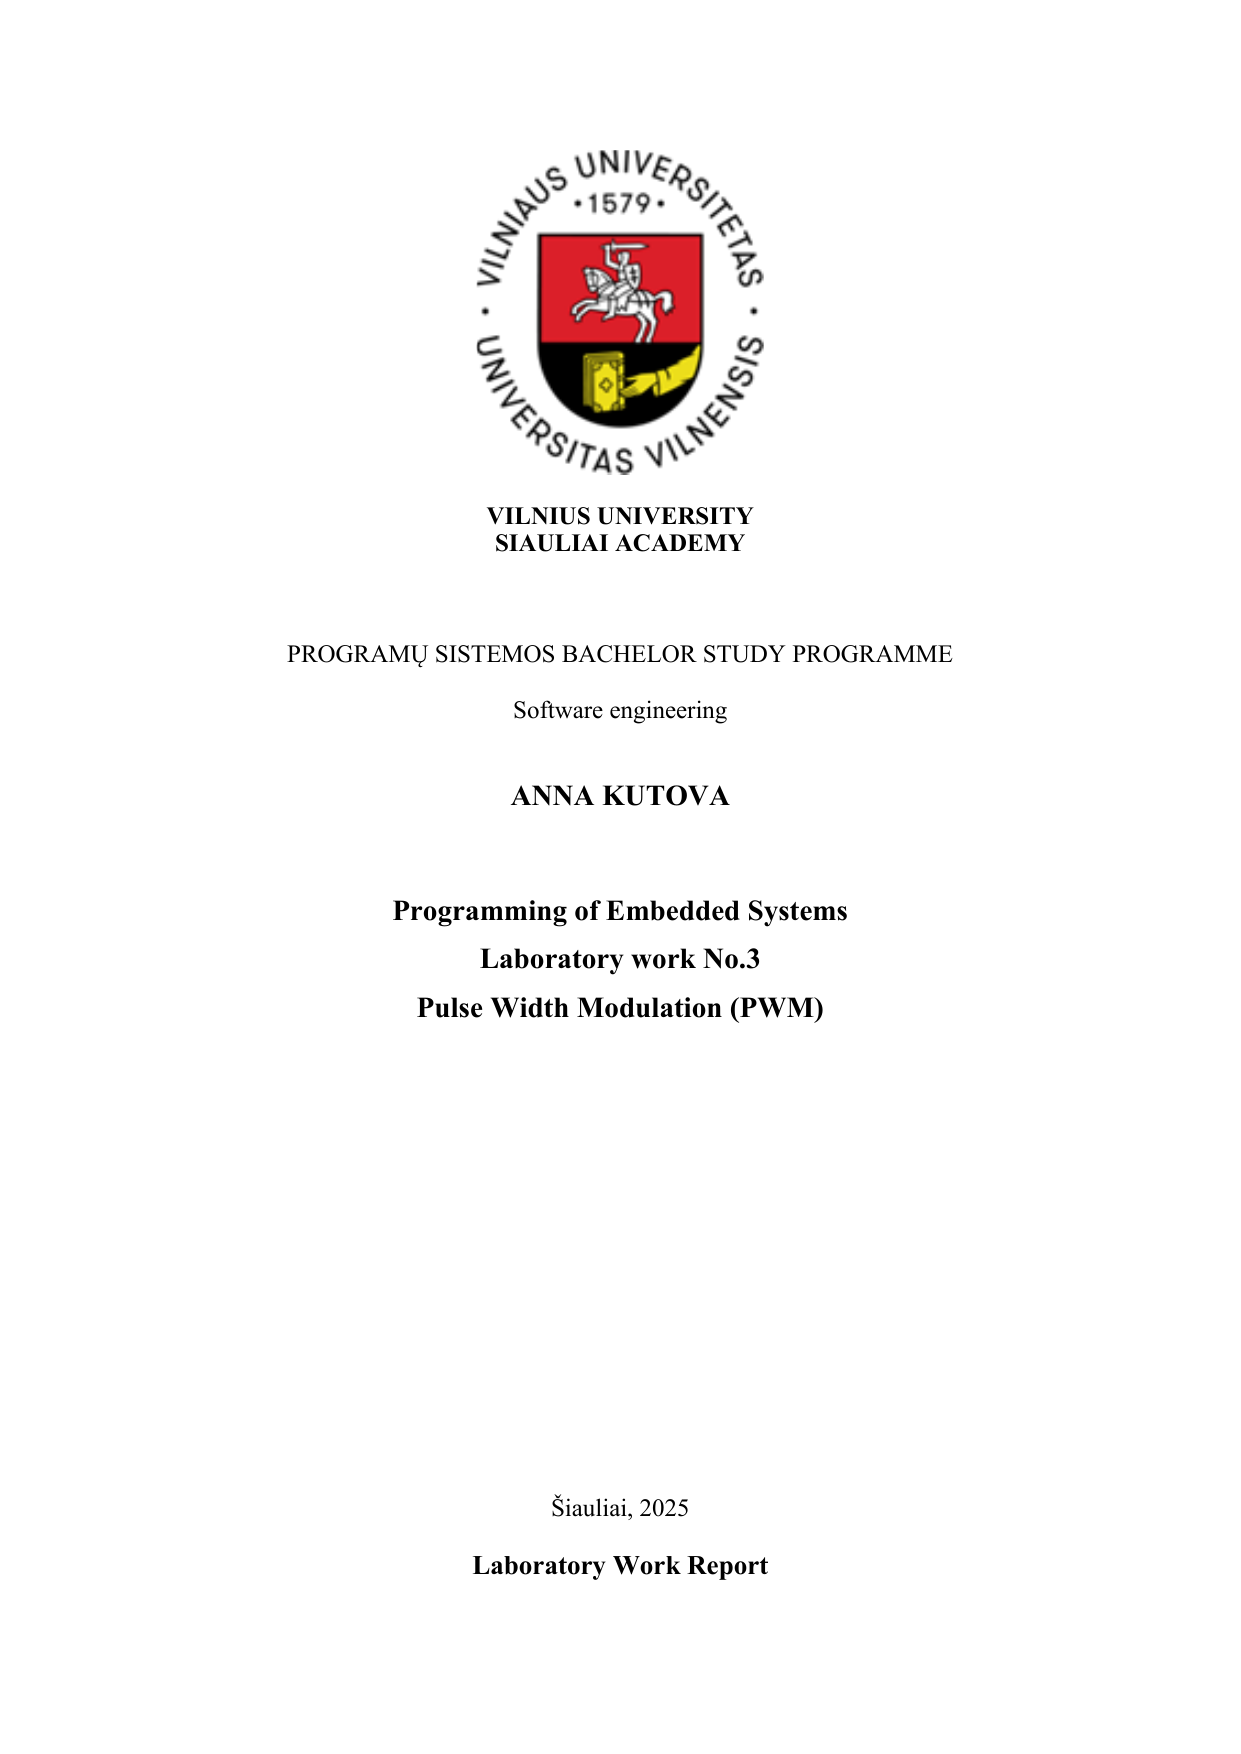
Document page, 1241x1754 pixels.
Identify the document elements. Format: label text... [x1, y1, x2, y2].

picture [476, 150, 764, 475]
text Laboratory Work Report [150, 1550, 1090, 1580]
text Šiauliai, 2025 [150, 1494, 1090, 1522]
text Software engineering [150, 696, 1090, 723]
text PROGRAMŲ SISTEMOS BACHELOR STUDY PROGRAMME [150, 640, 1090, 668]
text Laboratory work No.3 [150, 943, 1090, 975]
text VILNIUS UNIVERSITY SIAULIAI ACADEMY [150, 502, 1090, 557]
text Pulse Width Modulation (PWM) [150, 991, 1090, 1023]
text ANNA KUTOVA [150, 779, 1090, 811]
text Programming of Embedded Systems [150, 894, 1090, 927]
